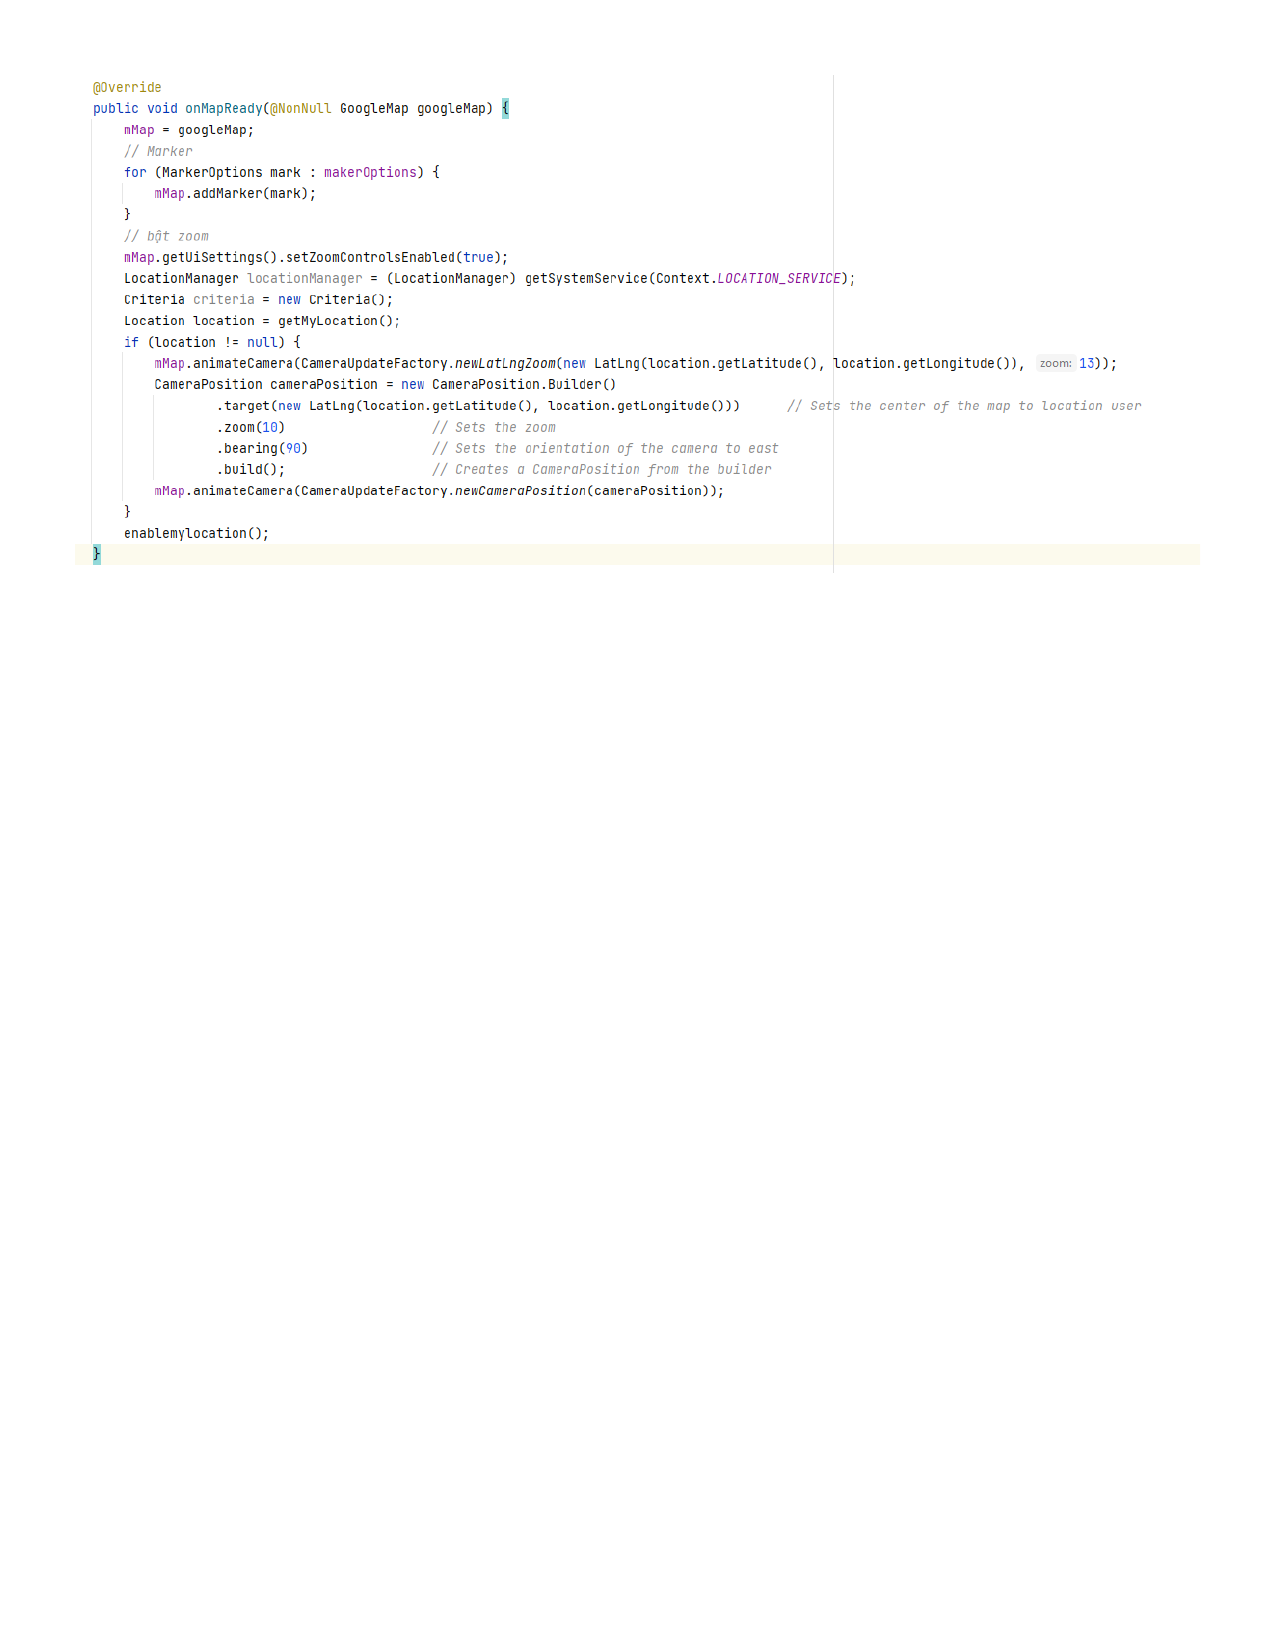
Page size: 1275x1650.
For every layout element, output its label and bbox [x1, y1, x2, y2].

picture [75, 75, 1200, 573]
